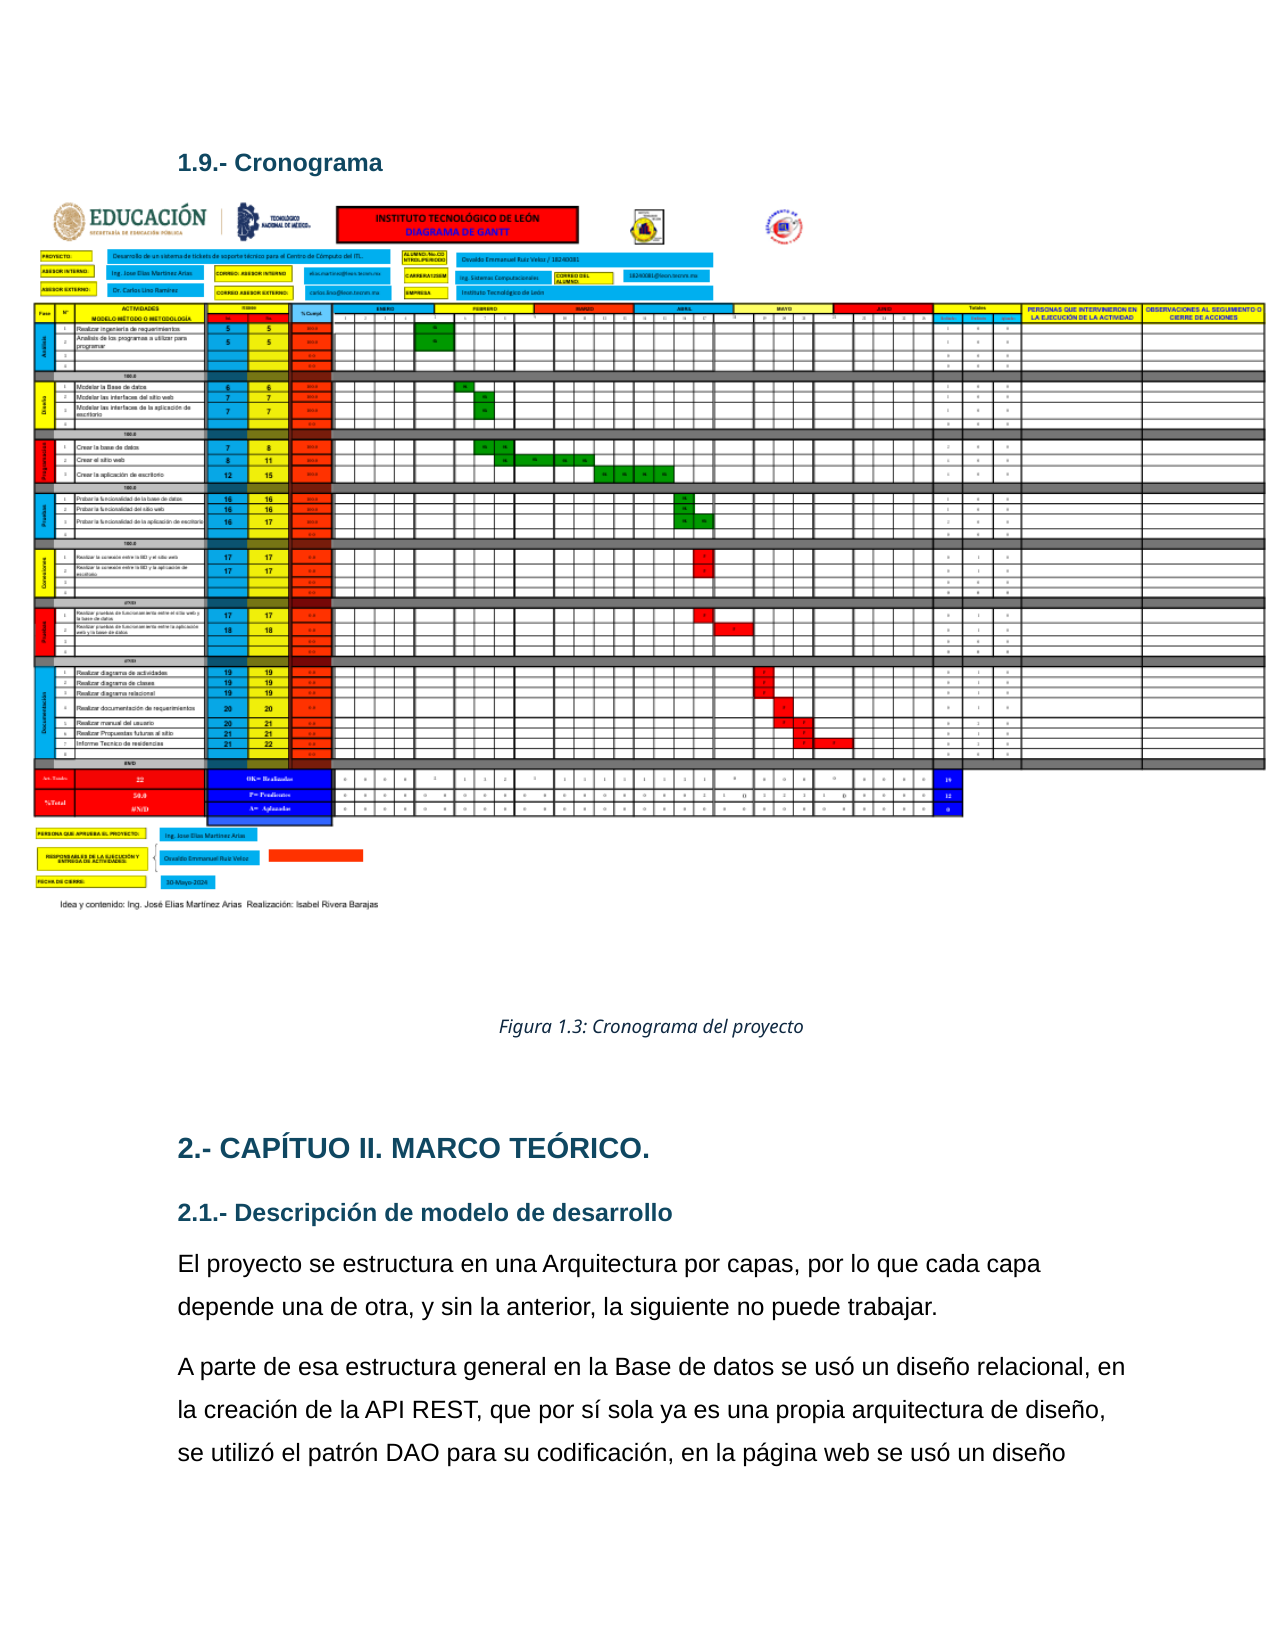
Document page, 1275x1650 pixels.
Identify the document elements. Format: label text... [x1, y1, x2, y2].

subtitle 2.1.- Descripción de modelo de desarrollo [177, 1198, 1127, 1226]
subtitle 1.9.- Cronograma [177, 148, 1127, 176]
subtitle 2.- CAPÍTUO II. MARCO TEÓRICO. [177, 1131, 1127, 1164]
text Figura 1.3: Cronograma del proyecto [177, 1013, 1127, 1039]
picture [29, 198, 1268, 912]
text El proyecto se estructura en una Arquitectura por capas, por lo que cada capa depende una de otra, y sin la anterior, la siguiente no puede trabajar. [177, 1249, 1127, 1321]
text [177, 1352, 1127, 1467]
